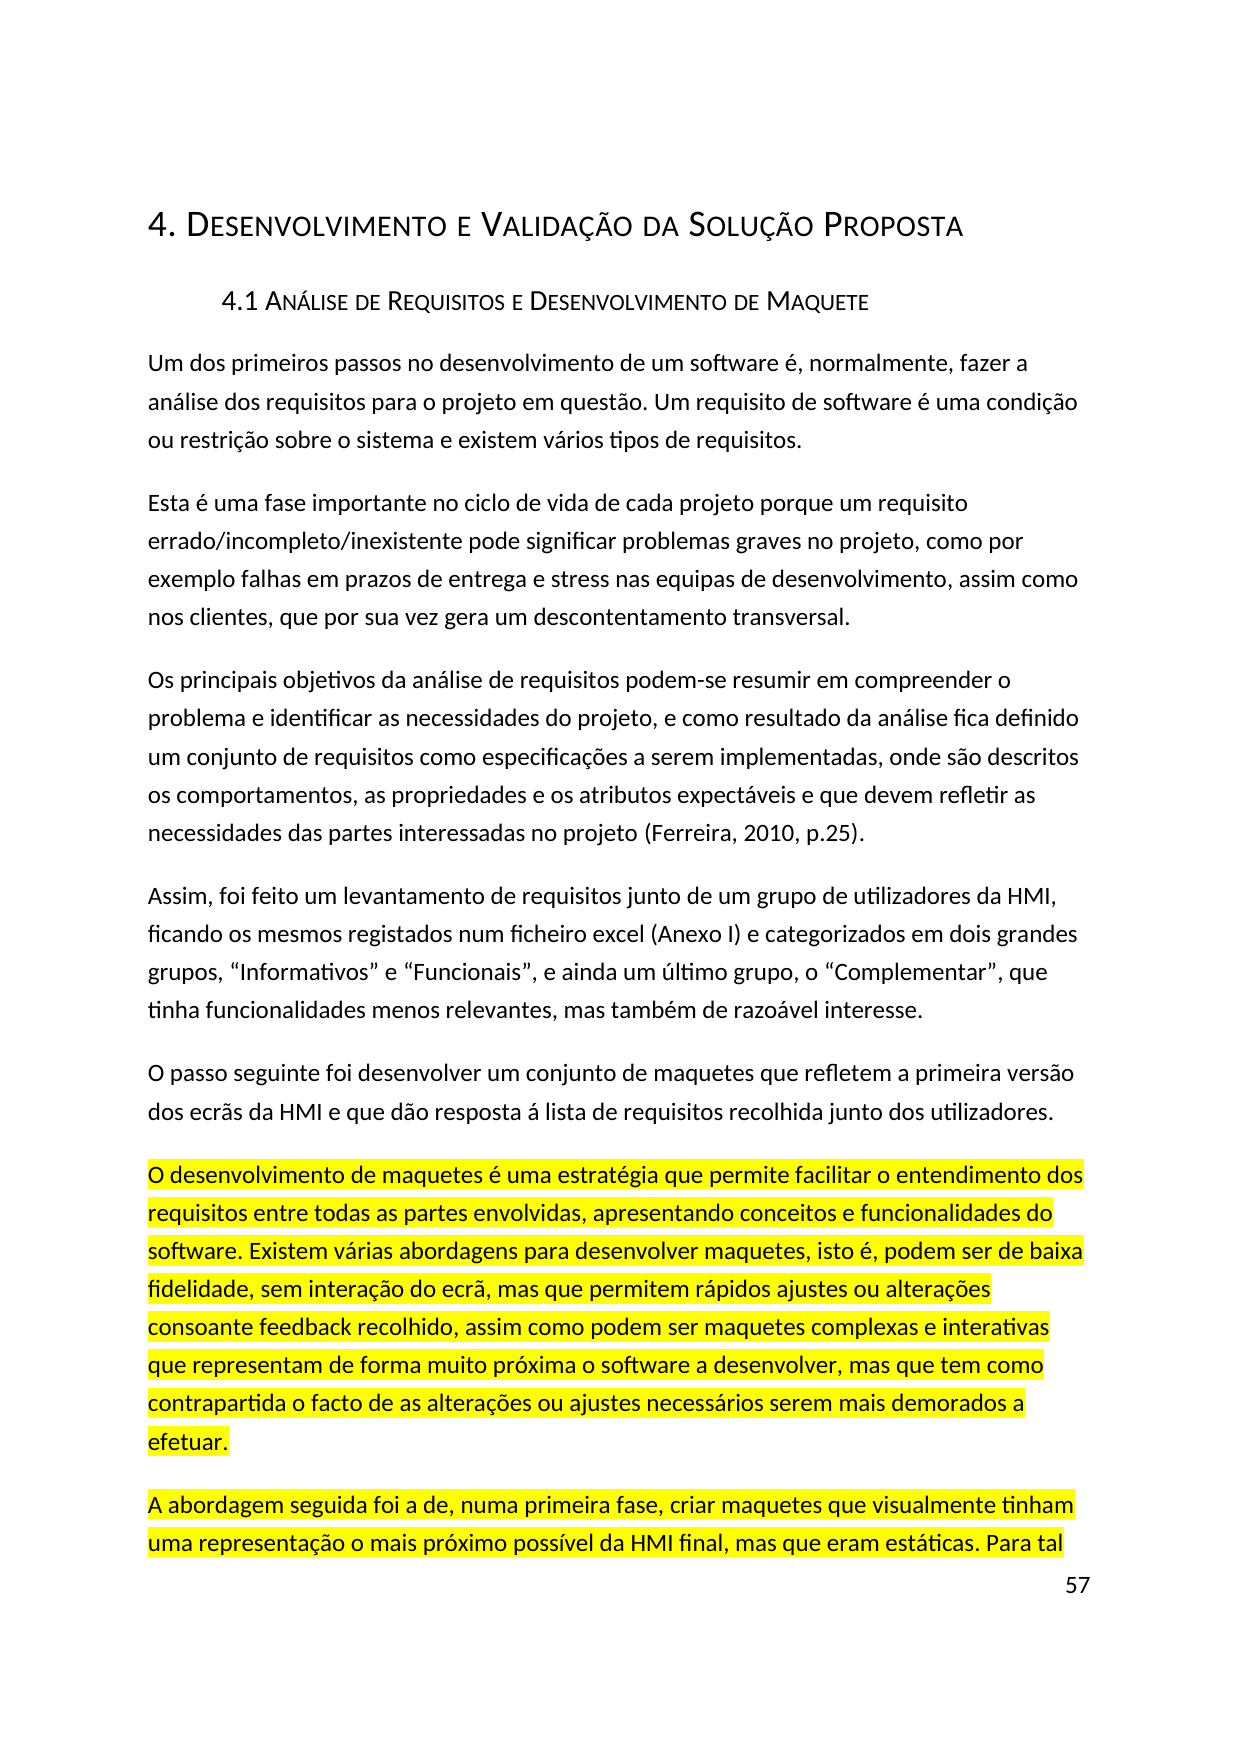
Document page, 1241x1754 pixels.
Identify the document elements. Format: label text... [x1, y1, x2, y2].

text Assim, foi feito um levantamento de requisitos junto de um grupo de utilizadores da HMI, ficando os mesmos registados num ficheiro excel (Anexo I) e categorizados em dois grandes grupos, “Informativos” e “Funcionais”, e ainda um último grupo, o “Complementar”, que tinha funcionalidades menos relevantes, mas também de razoável interesse. [148, 880, 1090, 1025]
subtitle 4.1 Análise de Requisitos e Desenvolvimento de Maquete [148, 282, 1090, 318]
subtitle 4. Desenvolvimento e Validação da Solução Proposta [148, 200, 1090, 246]
text Um dos primeiros passos no desenvolvimento de um software é, normalmente, fazer a análise dos requisitos para o projeto em questão. Um requisito de software é uma condição ou restrição sobre o sistema e existem vários tipos de requisitos. [148, 347, 1090, 454]
text O desenvolvimento de maquetes é uma estratégia que permite facilitar o entendimento dos requisitos entre todas as partes envolvidas, apresentando conceitos e funcionalidades do software. Existem várias abordagens para desenvolver maquetes, isto é, podem ser de baixa fidelidade, sem interação do ecrã, mas que permitem rápidos ajustes ou alterações consoante feedback recolhido, assim como podem ser maquetes complexas e interativas que representam de forma muito próxima o software a desenvolver, mas que tem como contrapartida o facto de as alterações ou ajustes necessários serem mais demorados a efetuar. [148, 1159, 1090, 1456]
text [148, 1489, 1090, 1557]
text Os principais objetivos da análise de requisitos podem-se resumir em compreender o problema e identificar as necessidades do projeto, e como resultado da análise fica definido um conjunto de requisitos como especificações a serem implementadas, onde são descritos os comportamentos, as propriedades e os atributos expectáveis e que devem refletir as necessidades das partes interessadas no projeto (Ferreira, 2010, p.25). [148, 664, 1090, 847]
text O passo seguinte foi desenvolver um conjunto de maquetes que refletem a primeira versão dos ecrãs da HMI e que dão resposta á lista de requisitos recolhida junto dos utilizadores. [148, 1057, 1090, 1126]
text Esta é uma fase importante no ciclo de vida de cada projeto porque um requisito errado/incompleto/inexistente pode significar problemas graves no projeto, como por exemplo falhas em prazos de entrega e stress nas equipas de desenvolvimento, assim como nos clientes, que por sua vez gera um descontentamento transversal. [148, 487, 1090, 632]
